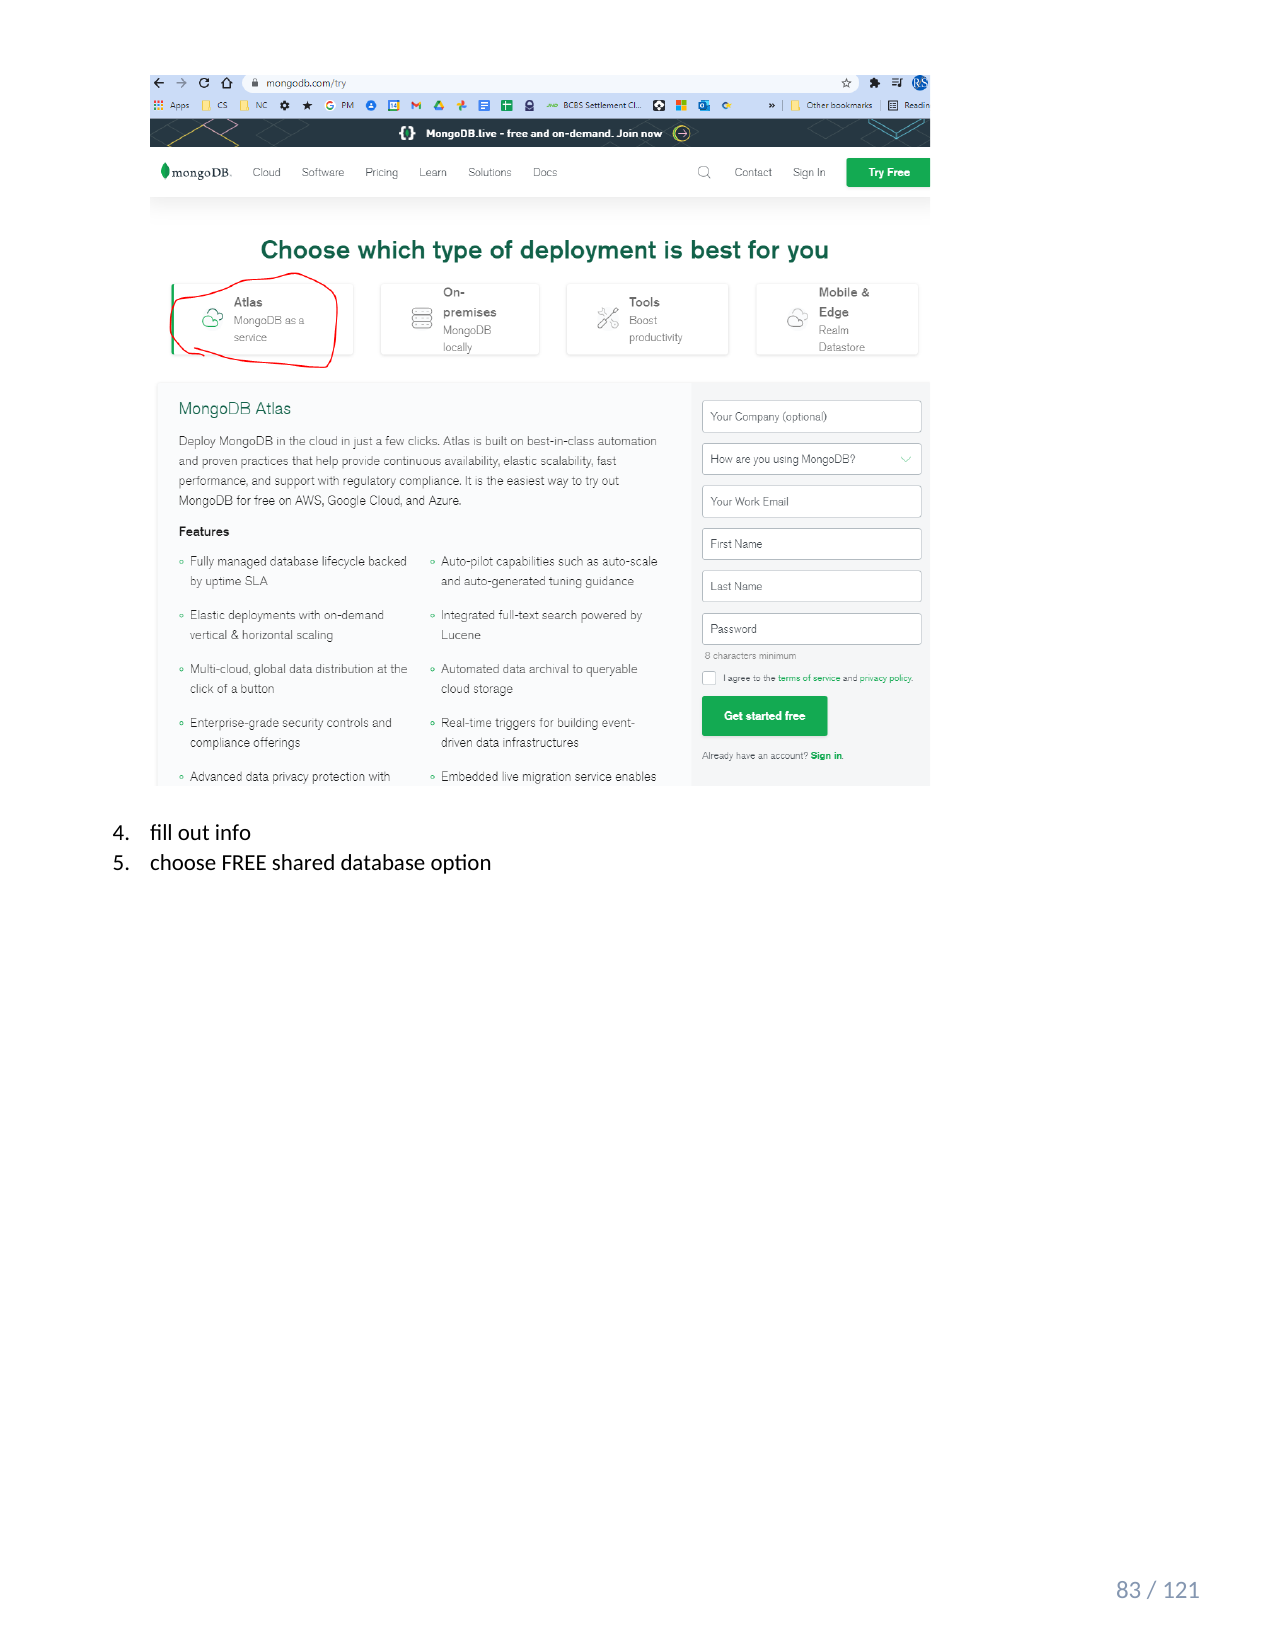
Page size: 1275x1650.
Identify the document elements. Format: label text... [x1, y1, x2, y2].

picture [150, 75, 931, 786]
list choose FREE shared database option [112, 848, 1200, 877]
list fill out info [112, 818, 1200, 846]
